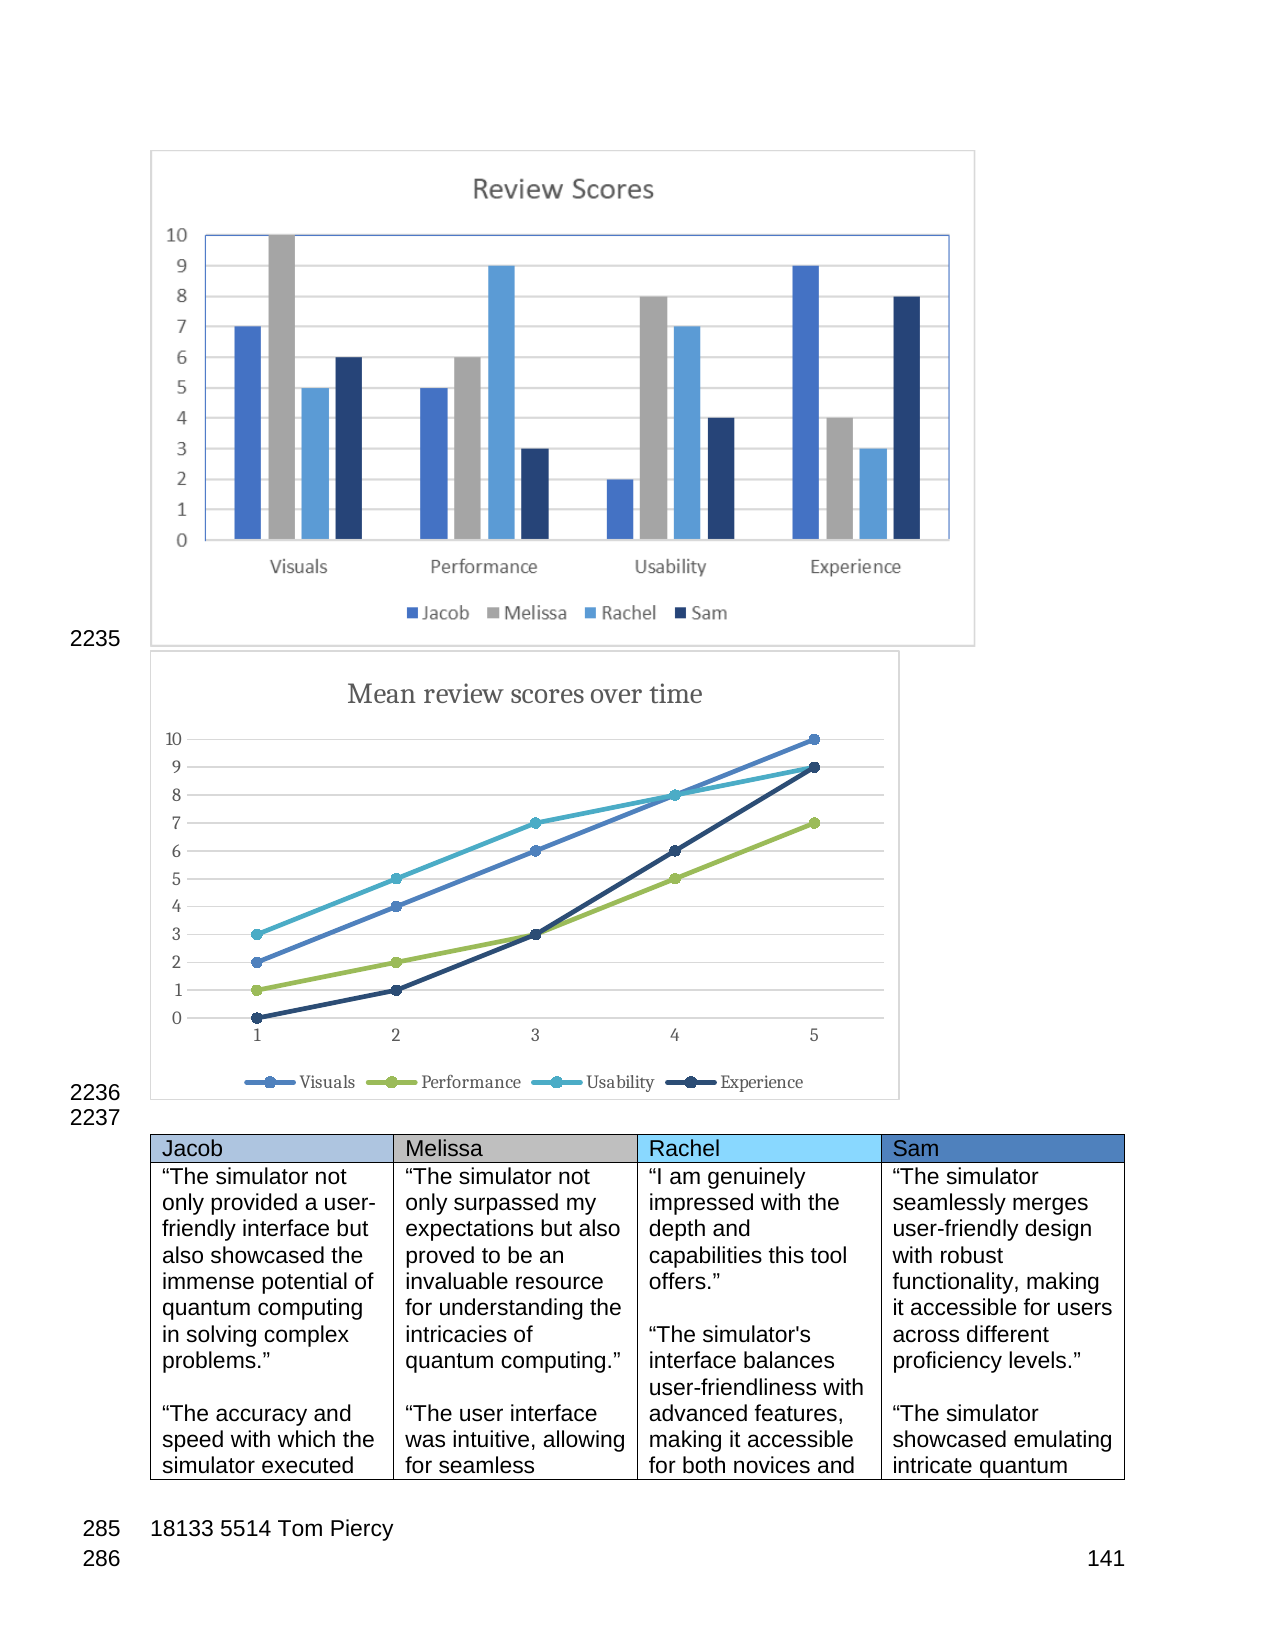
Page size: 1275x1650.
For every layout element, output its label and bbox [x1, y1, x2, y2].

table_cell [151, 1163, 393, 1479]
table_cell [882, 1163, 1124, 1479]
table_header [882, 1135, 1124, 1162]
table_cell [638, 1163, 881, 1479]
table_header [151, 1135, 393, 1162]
picture [150, 150, 976, 647]
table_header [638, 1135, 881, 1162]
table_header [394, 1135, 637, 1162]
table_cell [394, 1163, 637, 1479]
